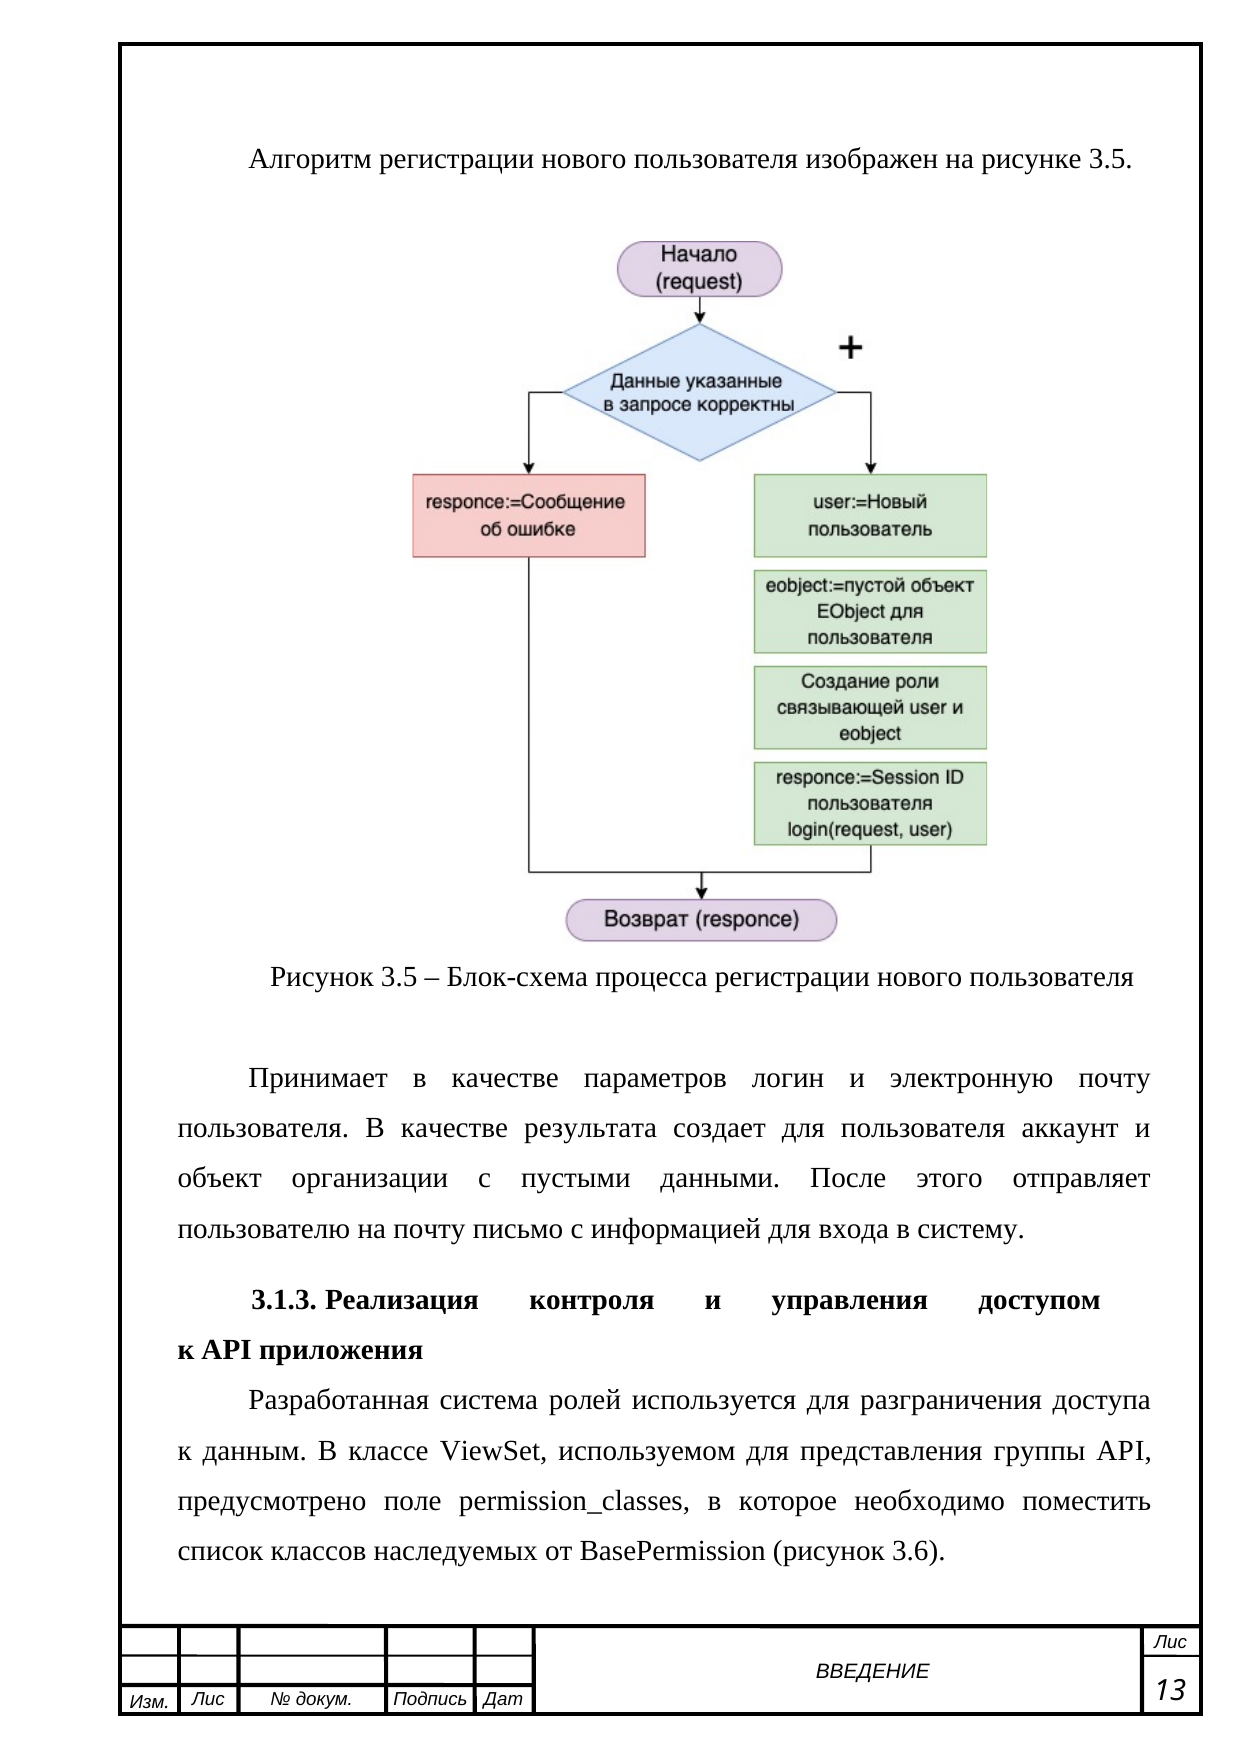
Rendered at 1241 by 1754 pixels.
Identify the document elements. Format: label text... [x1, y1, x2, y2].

text Принимает в качестве параметров логин и электронную почту пользователя. В качестве результата создает для пользователя аккаунт и объект организации с пустыми данными. После этого отправляет пользователю на почту письмо с информацией для входа в систему. [177, 1060, 1152, 1244]
text Алгоритм регистрации нового пользователя изображен на рисунке 3.5. [177, 141, 1152, 174]
text Разработанная система ролей используется для разграничения доступа к данным. В классе ViewSet, используемом для представления группы API, предусмотрено поле permission_classes, в которое необходимо поместить список классов наследуемых от BasePermission (рисунок 3.6). [177, 1382, 1152, 1567]
picture [412, 241, 988, 943]
text Рисунок 3.5 – Блок-схема процесса регистрации нового пользователя [252, 959, 1152, 993]
subtitle Реализация контроля и управления доступом к API приложения [177, 1282, 1152, 1366]
